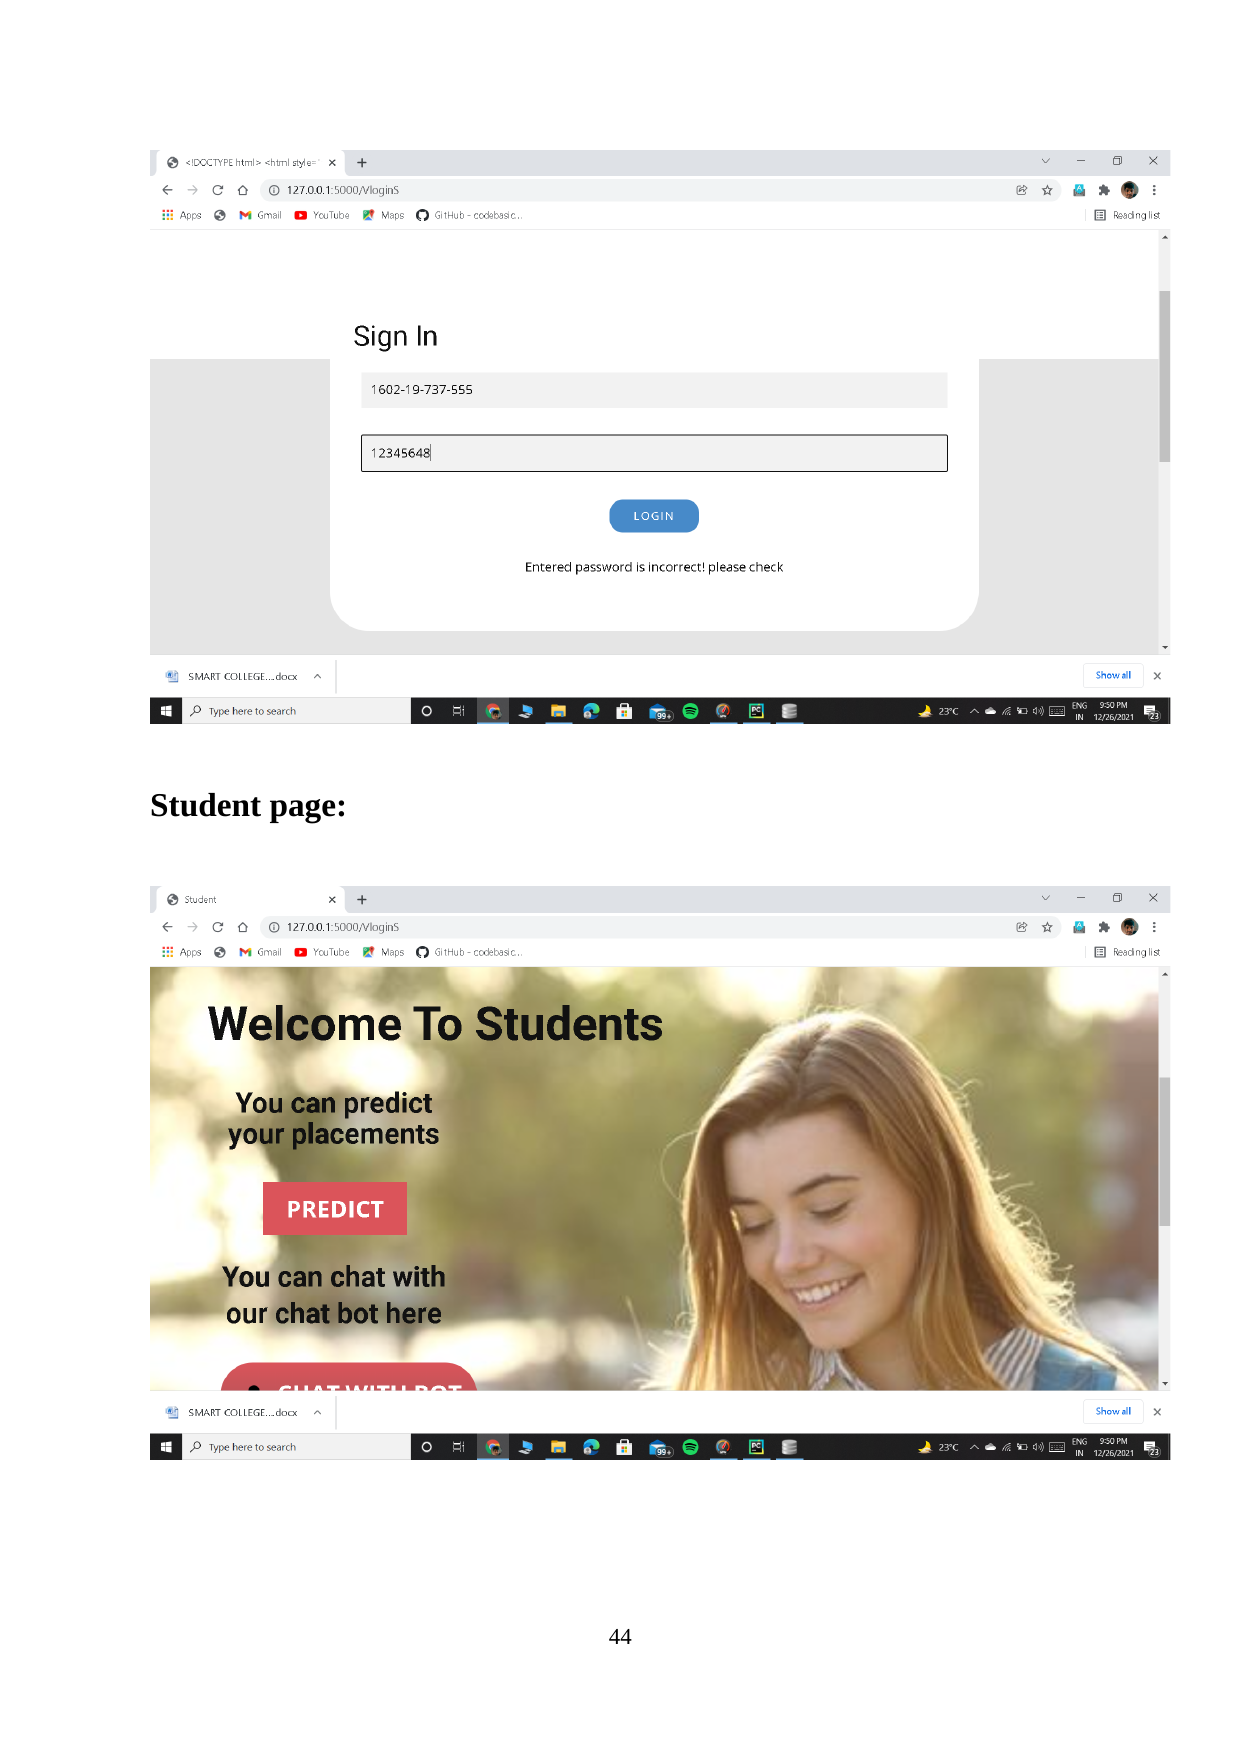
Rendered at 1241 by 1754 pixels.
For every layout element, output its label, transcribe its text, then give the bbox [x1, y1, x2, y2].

text Student page: [150, 785, 1102, 823]
picture [150, 886, 1171, 1460]
picture [150, 150, 1171, 724]
